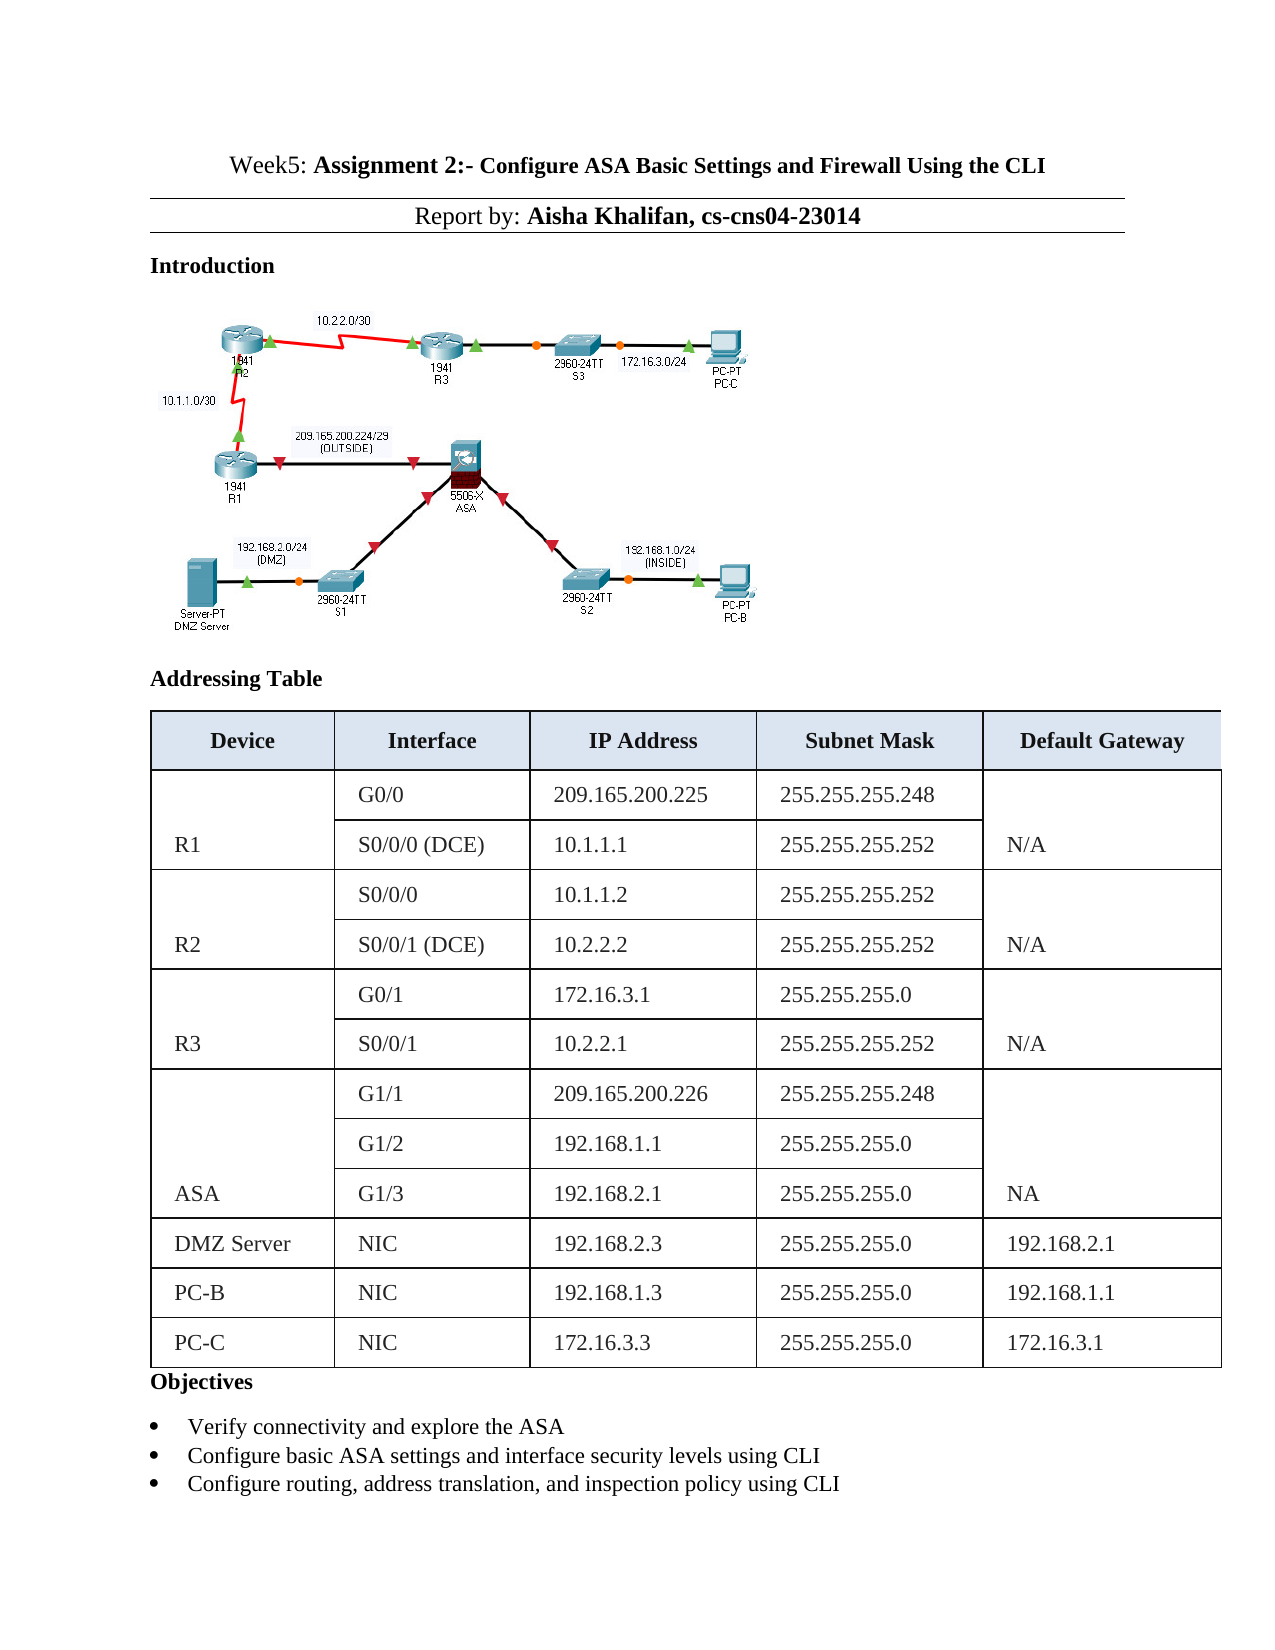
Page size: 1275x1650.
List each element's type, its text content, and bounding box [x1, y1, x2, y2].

table_cell S0/0/0 [335, 870, 529, 918]
table_cell S0/0/1 [335, 1020, 529, 1068]
table_cell 10.1.1.2 [531, 870, 756, 918]
table_cell N/A [984, 870, 1221, 968]
text Objectives [150, 1368, 1125, 1394]
table_header Device [152, 712, 334, 769]
list Configure routing, address translation, and inspection policy using CLI [150, 1470, 1125, 1496]
table_cell G1/3 [335, 1169, 529, 1217]
table_cell 255.255.255.0 [757, 970, 982, 1018]
table_cell 192.168.1.1 [984, 1269, 1221, 1317]
table_header Interface [335, 712, 529, 769]
table_cell DMZ Server [152, 1219, 334, 1267]
picture [150, 296, 768, 646]
table_cell 255.255.255.252 [757, 1020, 982, 1068]
table_cell 10.2.2.1 [531, 1020, 756, 1068]
table_header Default Gateway [984, 712, 1221, 769]
text Report by: Aisha Khalifan, cs-cns04-23014 [150, 199, 1125, 232]
table_cell NIC [335, 1318, 529, 1367]
text Introduction [150, 252, 1125, 278]
table_cell 255.255.255.0 [757, 1318, 982, 1367]
table_cell 192.168.2.3 [531, 1219, 756, 1267]
table_cell 192.168.2.1 [531, 1169, 756, 1217]
table_cell S0/0/1 (DCE) [335, 920, 529, 968]
table_cell 255.255.255.252 [757, 821, 982, 869]
table_cell 255.255.255.0 [757, 1219, 982, 1267]
table_cell 255.255.255.252 [757, 870, 982, 918]
table_cell 255.255.255.0 [757, 1169, 982, 1217]
table_cell R2 [152, 870, 334, 968]
text Addressing Table [150, 665, 1125, 691]
table_cell 255.255.255.0 [757, 1269, 982, 1317]
table_cell 255.255.255.252 [757, 920, 982, 968]
table_cell 255.255.255.248 [757, 1070, 982, 1118]
table_cell 192.168.2.1 [984, 1219, 1221, 1267]
table_cell G0/0 [335, 771, 529, 819]
table_cell 255.255.255.0 [757, 1119, 982, 1167]
table_cell G1/2 [335, 1119, 529, 1167]
text Week5: Assignment 2:- Configure ASA Basic Settings and Firewall Using the CLI [150, 150, 1125, 179]
table_cell N/A [984, 970, 1221, 1068]
table_header IP Address [531, 712, 756, 769]
list Configure basic ASA settings and interface security levels using CLI [150, 1442, 1125, 1468]
table_cell NA [984, 1070, 1221, 1217]
table_cell 209.165.200.225 [531, 771, 756, 819]
table_cell PC-B [152, 1269, 334, 1317]
table_cell 255.255.255.248 [757, 771, 982, 819]
table_cell G1/1 [335, 1070, 529, 1118]
table_cell ASA [152, 1070, 334, 1217]
table_cell 209.165.200.226 [531, 1070, 756, 1118]
table_cell 10.2.2.2 [531, 920, 756, 968]
table_cell R1 [152, 771, 334, 869]
table_cell 10.1.1.1 [531, 821, 756, 869]
table_cell 172.16.3.1 [531, 970, 756, 1018]
table_cell G0/1 [335, 970, 529, 1018]
table_cell 172.16.3.1 [984, 1318, 1221, 1367]
table_header Subnet Mask [757, 712, 982, 769]
table_cell 192.168.1.3 [531, 1269, 756, 1317]
table_cell PC-C [152, 1318, 334, 1367]
table_cell 192.168.1.1 [531, 1119, 756, 1167]
table_cell N/A [984, 771, 1221, 869]
table_cell NIC [335, 1219, 529, 1267]
table_cell R3 [152, 970, 334, 1068]
table_cell S0/0/0 (DCE) [335, 821, 529, 869]
list Verify connectivity and explore the ASA [150, 1413, 1125, 1439]
table_cell NIC [335, 1269, 529, 1317]
table_cell 172.16.3.3 [531, 1318, 756, 1367]
